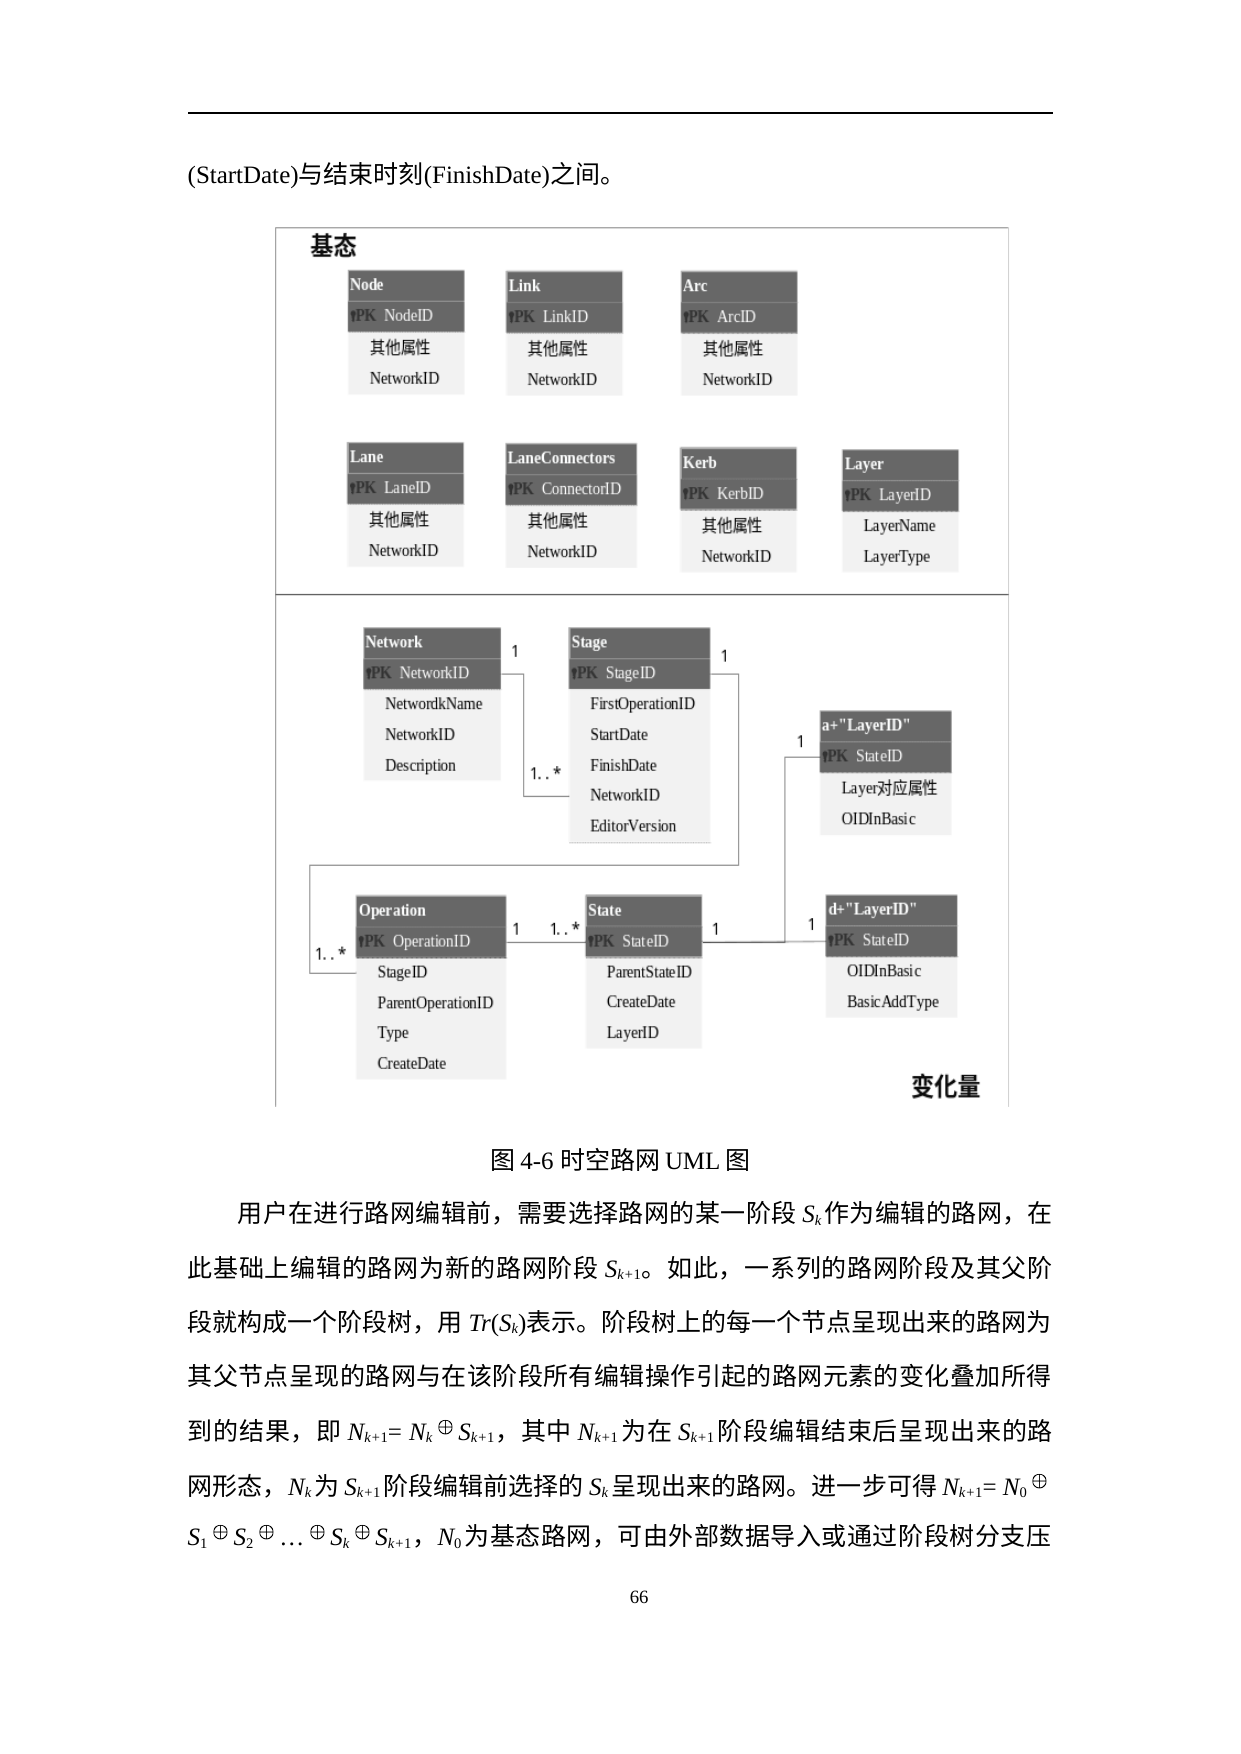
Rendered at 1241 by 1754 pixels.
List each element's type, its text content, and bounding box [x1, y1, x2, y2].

text 图4-6 时空路网UML图 [187, 1140, 1053, 1177]
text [187, 155, 1053, 191]
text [187, 1194, 1053, 1553]
